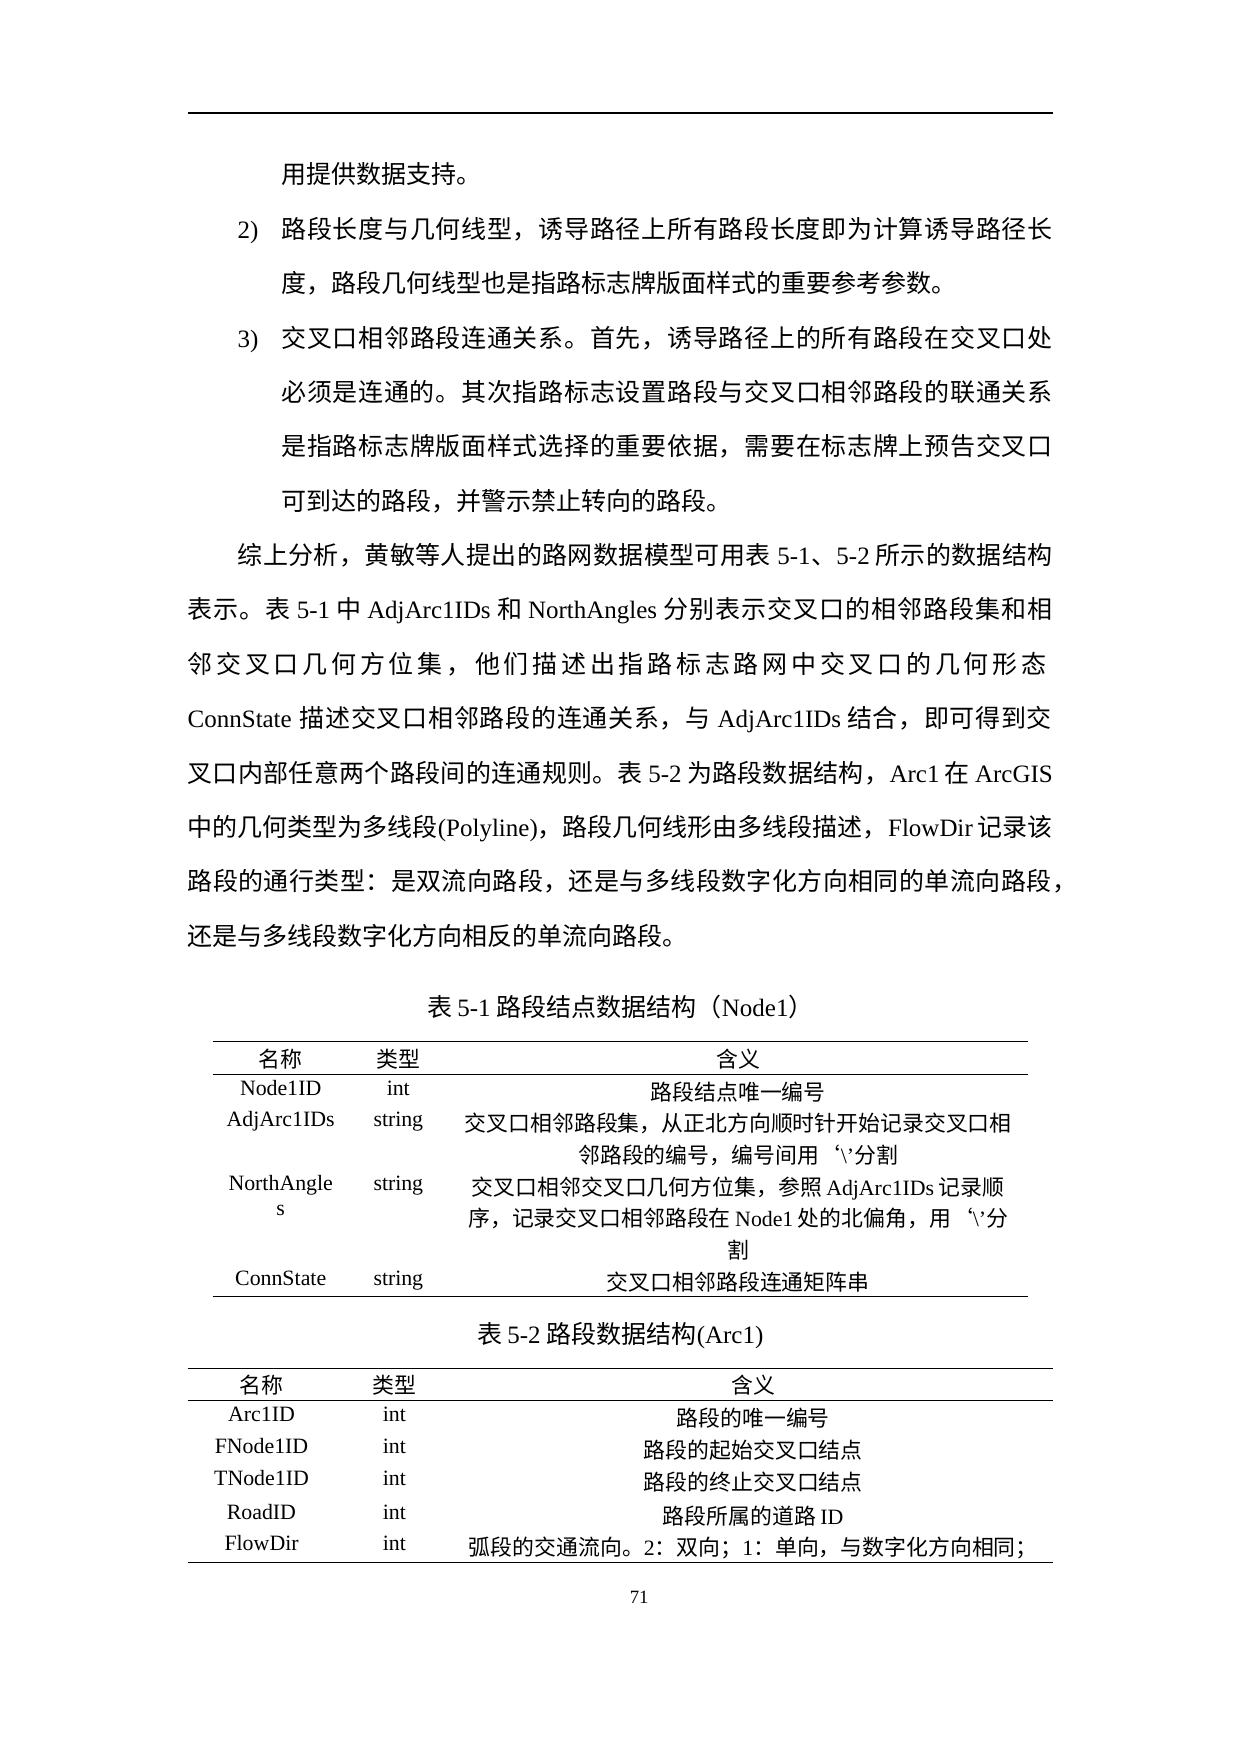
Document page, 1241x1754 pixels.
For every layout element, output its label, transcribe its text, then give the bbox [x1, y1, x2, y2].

table_cell string [348, 1265, 448, 1296]
table_cell 交叉口相邻交叉口几何方位集，参照AdjArc1IDs记录顺序，记录交叉口相邻路段在Node1处的北偏角，用‘\’分割 [448, 1170, 1027, 1264]
table_header 类型 [335, 1369, 453, 1400]
table_cell string [348, 1170, 448, 1264]
table_cell int [335, 1401, 453, 1433]
table_cell Arc1ID [188, 1401, 335, 1433]
table_cell RoadID [188, 1499, 335, 1530]
table_cell int [335, 1433, 453, 1464]
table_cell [453, 1530, 1053, 1562]
table_cell FNode1ID [188, 1433, 335, 1464]
table_cell 交叉口相邻路段连通矩阵串 [448, 1265, 1027, 1296]
table_cell 路段的终止交叉口结点 [453, 1465, 1053, 1499]
table_cell 路段的唯一编号 [453, 1401, 1053, 1433]
table_cell int [335, 1499, 453, 1530]
list 交叉口相邻路段连通关系。首先，诱导路径上的所有路段在交叉口处必须是连通的。其次指路标志设置路段与交叉口相邻路段的联通关系是指路标志牌版面样式选择的重要依据，需要在标志牌上预告交叉口可到达的路段，并警示禁止转向的路段。 [237, 318, 1053, 517]
table_header 类型 [348, 1042, 448, 1073]
table_cell TNode1ID [188, 1465, 335, 1499]
table_header 含义 [453, 1369, 1053, 1400]
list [237, 155, 1053, 191]
table_header 名称 [213, 1042, 348, 1073]
table_header 含义 [448, 1042, 1027, 1073]
text 综上分析，黄敏等人提出的路网数据模型可用表5-1、5-2所示的数据结构表示。表5-1中AdjArc1IDs和NorthAngles分别表示交叉口的相邻路段集和相邻交叉口几何方位集，他们描述出指路标志路网中交叉口的几何形态。ConnState 描述交叉口相邻路段的连通关系，与AdjArc1IDs结合，即可得到交叉口内部任意两个路段间的连通规则。表5-2为路段数据结构，Arc1在ArcGIS中的几何类型为多线段(Polyline)，路段几何线形由多线段描述，FlowDir记录该路段的通行类型：是双流向路段，还是与多线段数字化方向相同的单流向路段，还是与多线段数字化方向相反的单流向路段。 [187, 536, 1053, 952]
table_cell 交叉口相邻路段集，从正北方向顺时针开始记录交叉口相邻路段的编号，编号间用‘\’分割 [448, 1106, 1027, 1169]
table_cell ConnState [213, 1265, 348, 1296]
table_header 名称 [188, 1369, 335, 1400]
table_cell FlowDir [188, 1530, 335, 1562]
table_cell AdjArc1IDs [213, 1106, 348, 1169]
table_cell 路段所属的道路ID [453, 1499, 1053, 1530]
table_cell string [348, 1106, 448, 1169]
table_cell int [335, 1530, 453, 1562]
text 表5-2 路段数据结构(Arc1) [187, 1314, 1053, 1350]
table_cell int [348, 1075, 448, 1106]
table_cell 路段的起始交叉口结点 [453, 1433, 1053, 1464]
table_cell int [335, 1465, 453, 1499]
table_cell 路段结点唯一编号 [448, 1075, 1027, 1106]
list 路段长度与几何线型，诱导路径上所有路段长度即为计算诱导路径长度，路段几何线型也是指路标志牌版面样式的重要参考参数。 [237, 209, 1053, 300]
table_cell Node1ID [213, 1075, 348, 1106]
text 表5-1 路段结点数据结构（Node1） [187, 987, 1053, 1024]
table_cell NorthAngles [213, 1170, 348, 1264]
